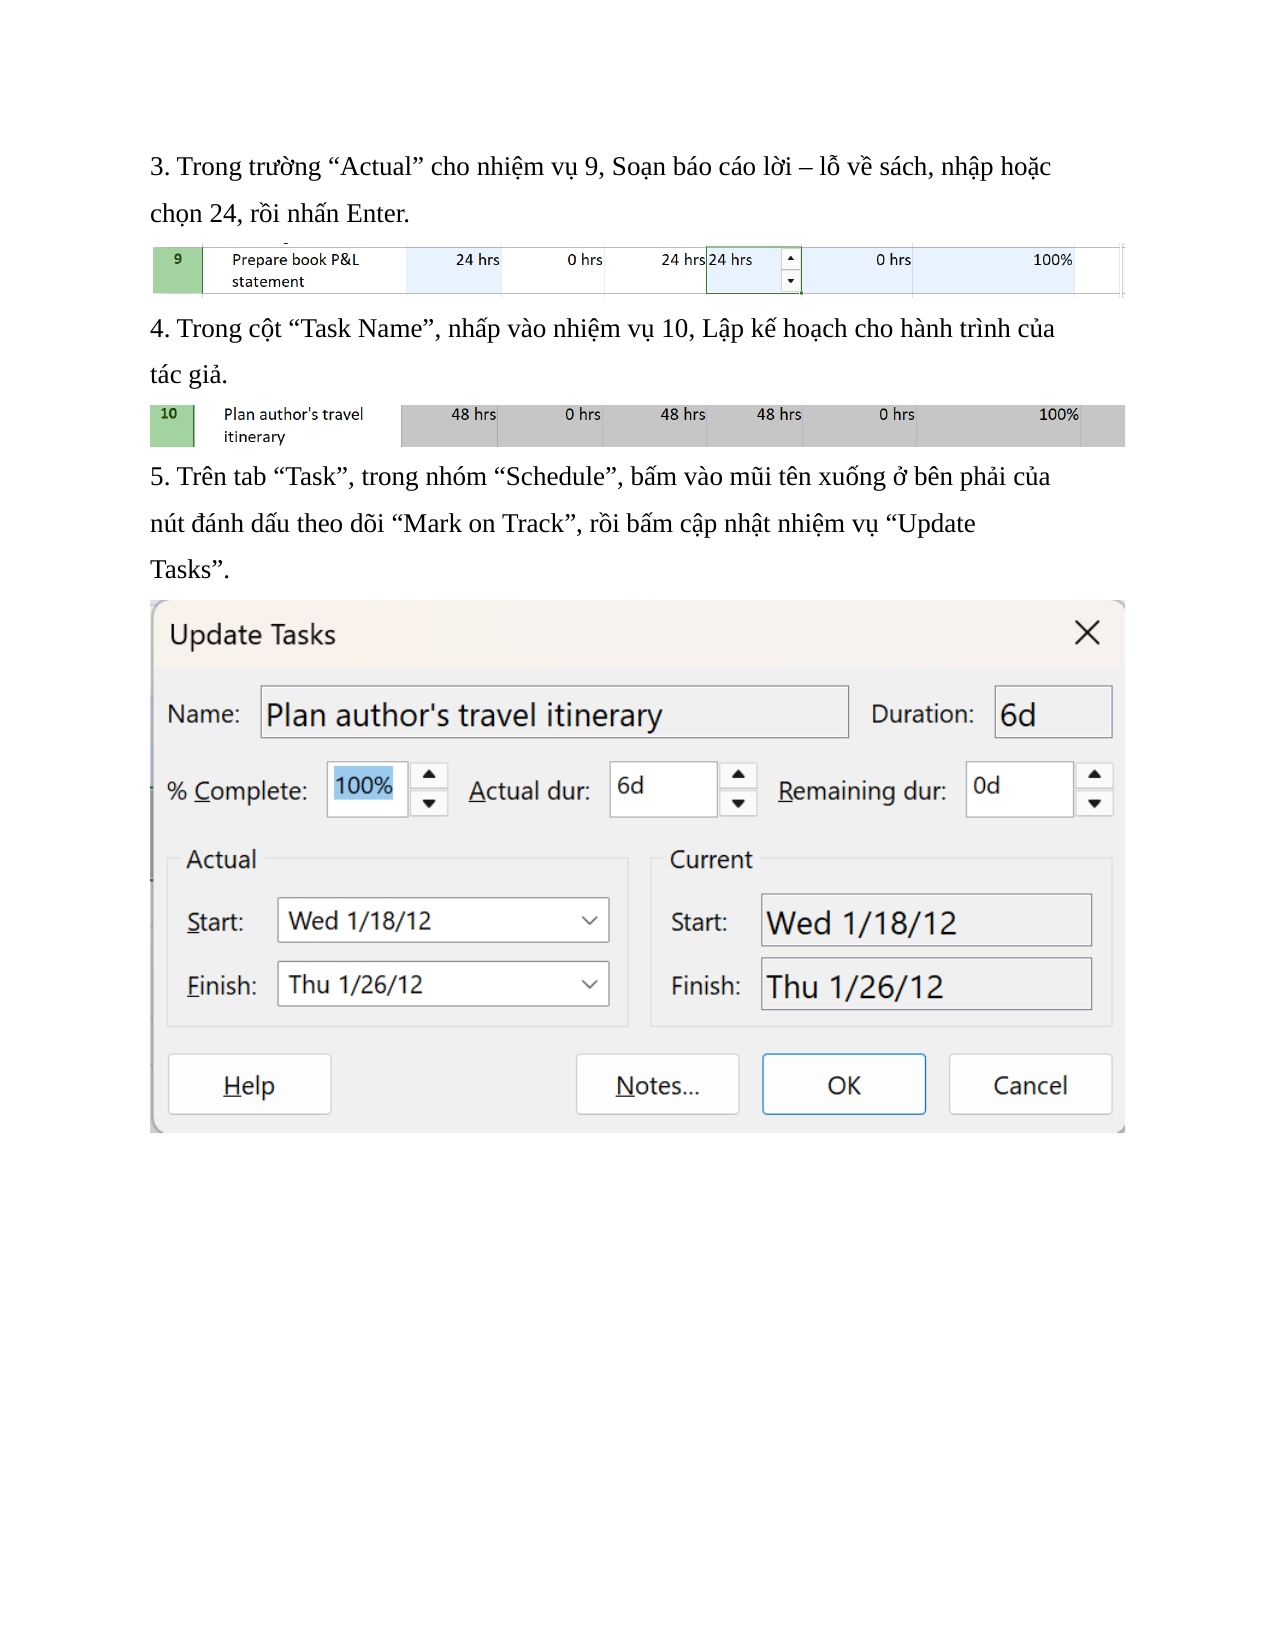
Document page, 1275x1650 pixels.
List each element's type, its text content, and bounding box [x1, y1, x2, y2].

text 4. Trong cột “Task Name”, nhấp vào nhiệm vụ 10, Lập kế hoạch cho hành trình của [150, 312, 1125, 343]
picture [150, 600, 1125, 1133]
picture [150, 405, 1125, 447]
text nút đánh dấu theo dõi “Mark on Track”, rồi bấm cập nhật nhiệm vụ “Update [150, 507, 1125, 538]
text Tasks”. [150, 553, 1125, 585]
text 3. Trong trường “Actual” cho nhiệm vụ 9, Soạn báo cáo lời – lỗ về sách, nhập hoặc [150, 150, 1125, 181]
text 5. Trên tab “Task”, trong nhóm “Schedule”, bấm vào mũi tên xuống ở bên phải của [150, 460, 1125, 491]
picture [150, 243, 1125, 298]
text tác giả. [150, 359, 1125, 390]
text chọn 24, rồi nhấn Enter. [150, 197, 1125, 228]
